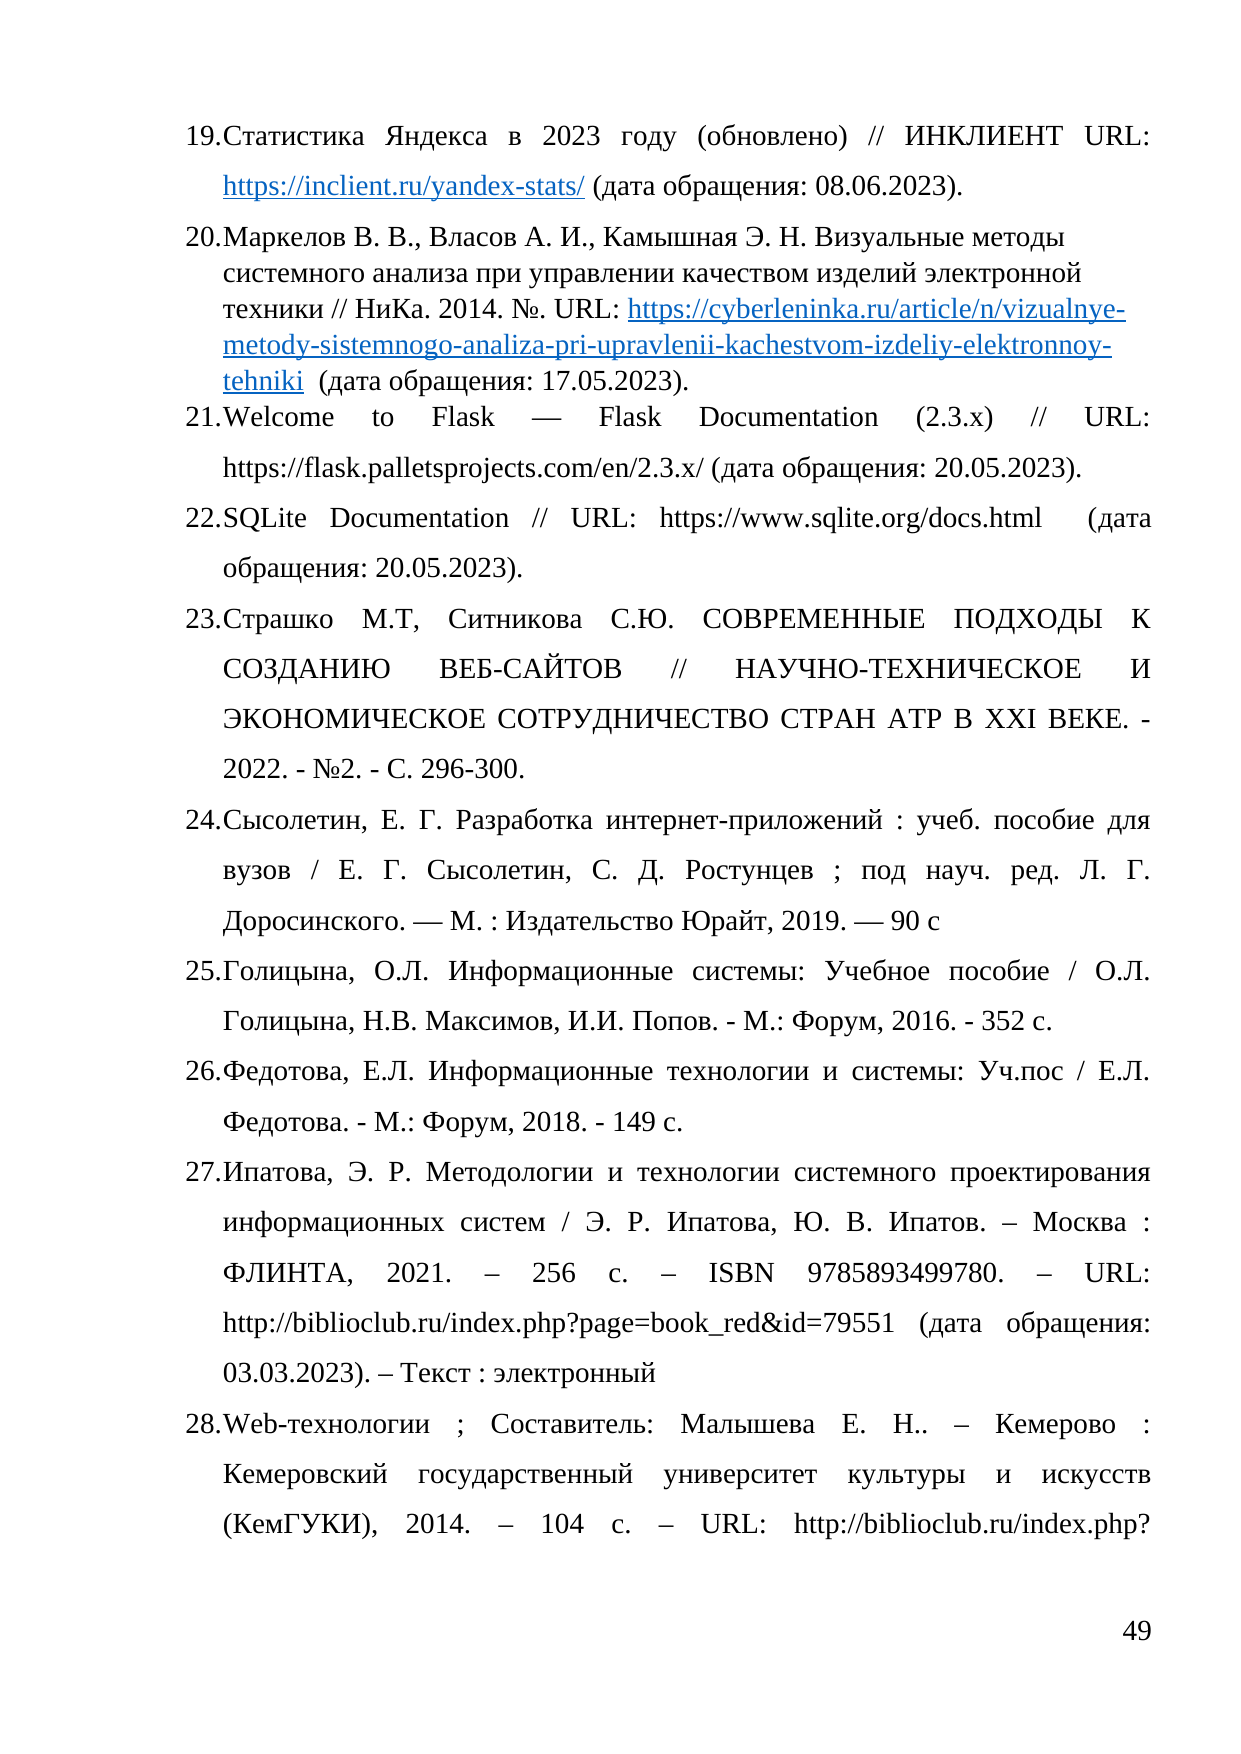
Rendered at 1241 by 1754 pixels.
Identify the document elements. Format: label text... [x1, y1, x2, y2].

list Сысолетин, Е. Г. Разработка интернет-приложений : учеб. пособие для вузов / Е. Г. Сысолетин, С. Д. Ростунцев ; под науч. ред. Л. Г. Доросинского. — М. : Издательство Юрайт, 2019. — 90 с [185, 802, 1152, 936]
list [185, 1406, 1152, 1540]
list Ипатова, Э. Р. Методологии и технологии системного проектирования информационных систем / Э. Р. Ипатова, Ю. В. Ипатов. – Москва : ФЛИНТА, 2021. – 256 c. – ISBN 9785893499780. – URL: http://biblioclub.ru/index.php?page=book_red&id=79551 (дата обращения: 03.03.2023). – Текст : электронный [185, 1154, 1152, 1389]
list Welcome to Flask — Flask Documentation (2.3.x) // URL: https://flask.palletsprojects.com/en/2.3.x/ (дата обращения: 20.05.2023). [185, 399, 1152, 483]
list SQLite Documentation // URL: https://www.sqlite.org/docs.html (дата обращения: 20.05.2023). [185, 500, 1152, 584]
list Страшко М.Т, Ситникова С.Ю. СОВРЕМЕННЫЕ ПОДХОДЫ К СОЗДАНИЮ ВЕБ-САЙТОВ // НАУЧНО-ТЕХНИЧЕСКОЕ И ЭКОНОМИЧЕСКОЕ СОТРУДНИЧЕСТВО СТРАН АТР В XXI ВЕКЕ. - 2022. - №2. - С. 296-300. [185, 601, 1152, 785]
list Маркелов В. В., Власов А. И., Камышная Э. Н. Визуальные методы системного анализа при управлении качеством изделий электронной техники // НиКа. 2014. №. URL: https://cyberleninka.ru/article/n/vizualnye-metody-sistemnogo-analiza-pri-upravlenii-kachestvom-izdeliy-elektronnoy-tehniki (дата обращения: 17.05.2023). [185, 219, 1152, 397]
list Статистика Яндекса в 2023 году (обновлено) // ИНКЛИЕНТ URL: https://inclient.ru/yandex-stats/ (дата обращения: 08.06.2023). [185, 118, 1152, 202]
list Федотова, Е.Л. Информационные технологии и системы: Уч.пос / Е.Л. Федотова. - М.: Форум, 2018. - 149 c. [185, 1053, 1152, 1137]
list Голицына, О.Л. Информационные системы: Учебное пособие / О.Л. Голицына, Н.В. Максимов, И.И. Попов. - М.: Форум, 2016. - 352 c. [185, 953, 1152, 1037]
